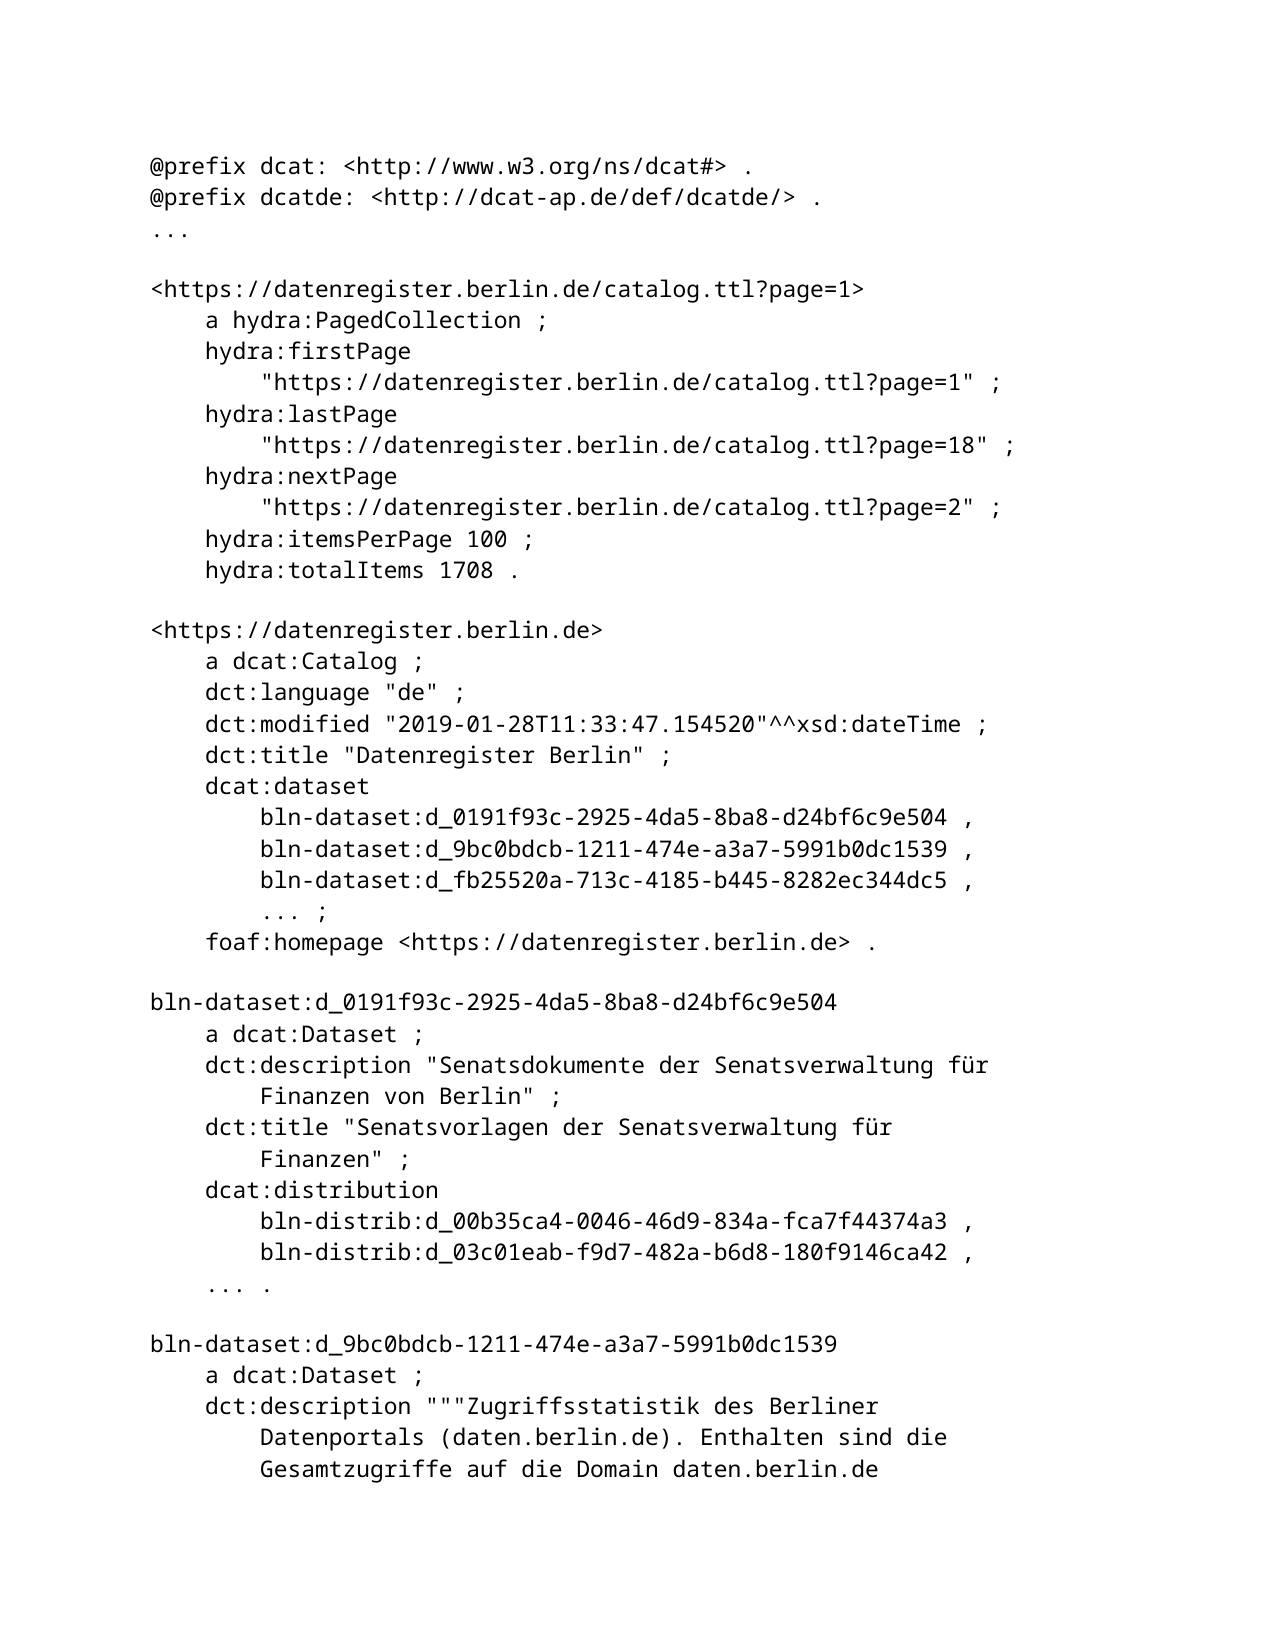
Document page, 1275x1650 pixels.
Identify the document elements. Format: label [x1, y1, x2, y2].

text [150, 150, 1125, 1484]
